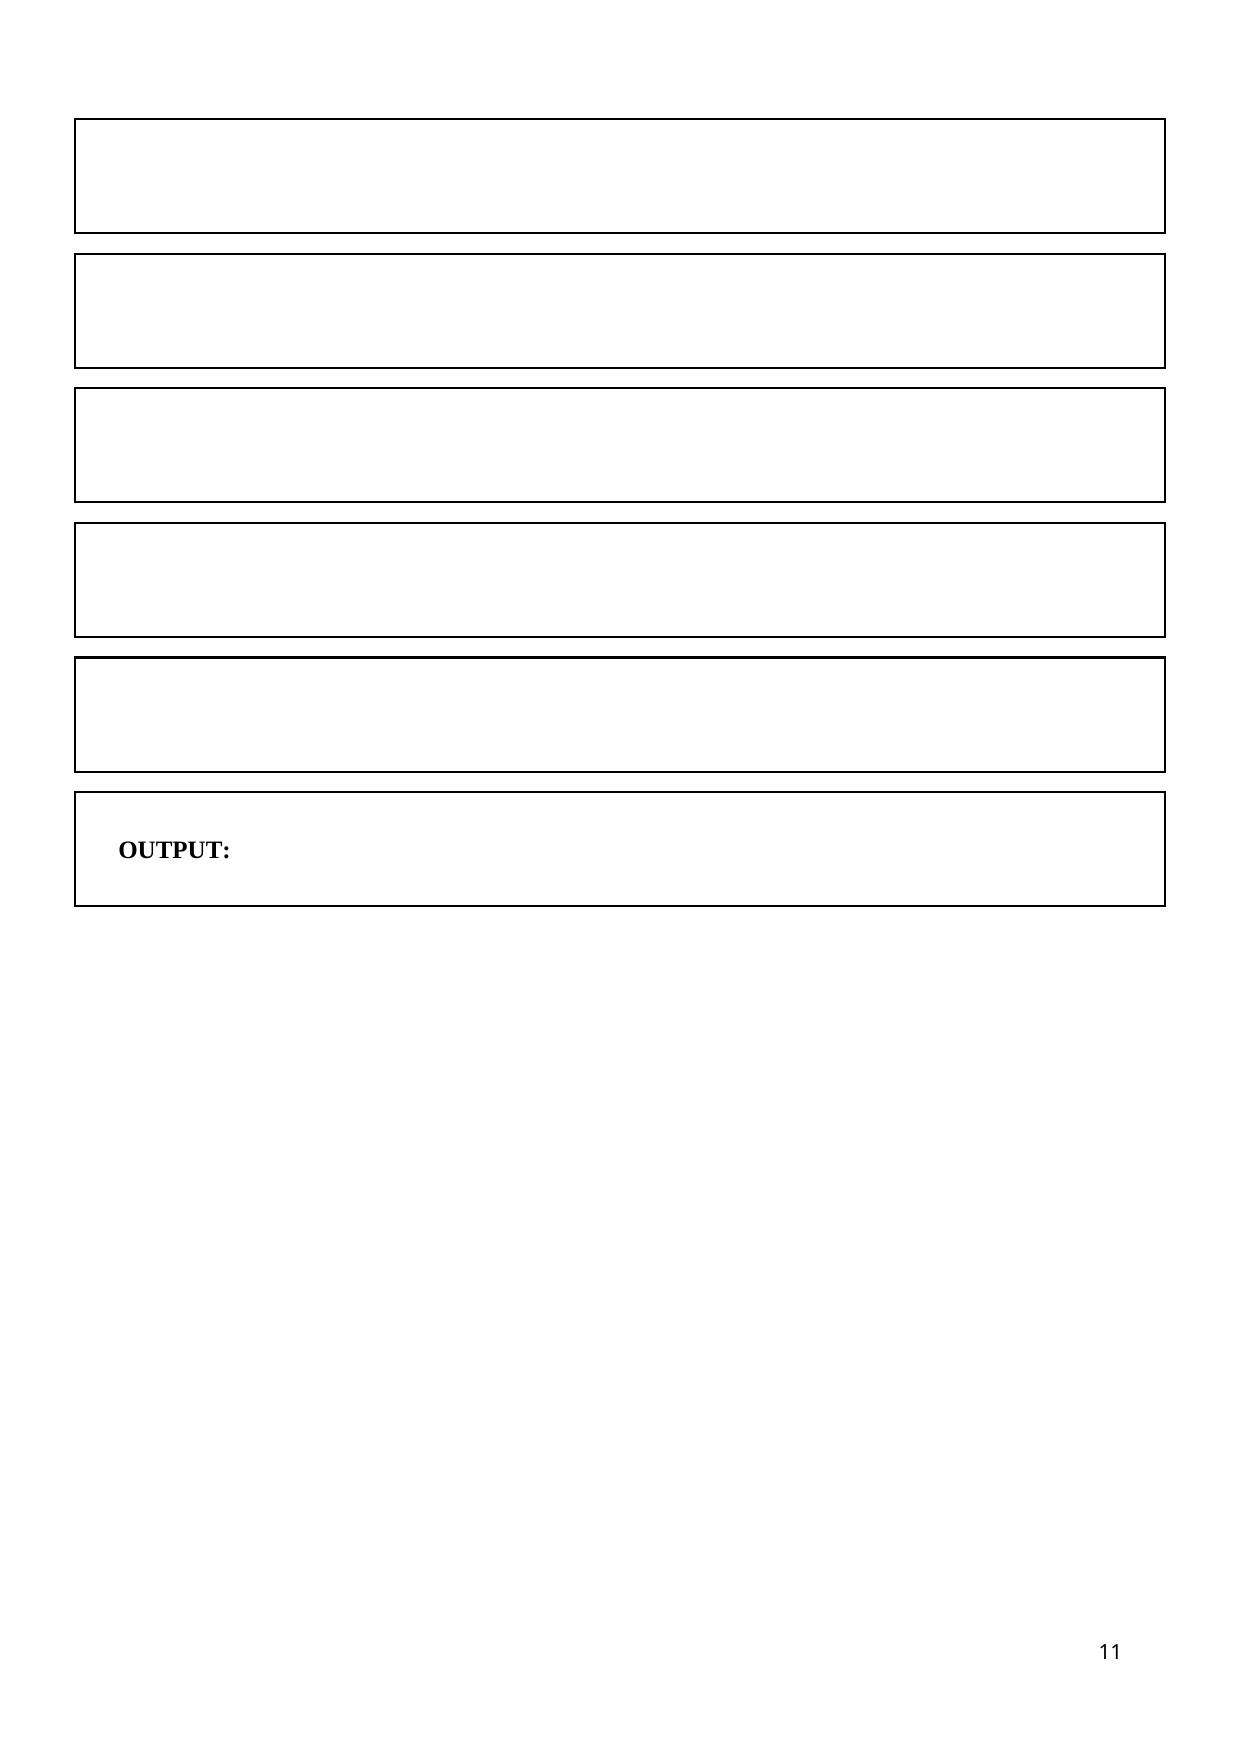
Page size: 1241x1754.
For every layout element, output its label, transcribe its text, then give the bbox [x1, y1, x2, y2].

text OUTPUT: [76, 793, 1164, 905]
